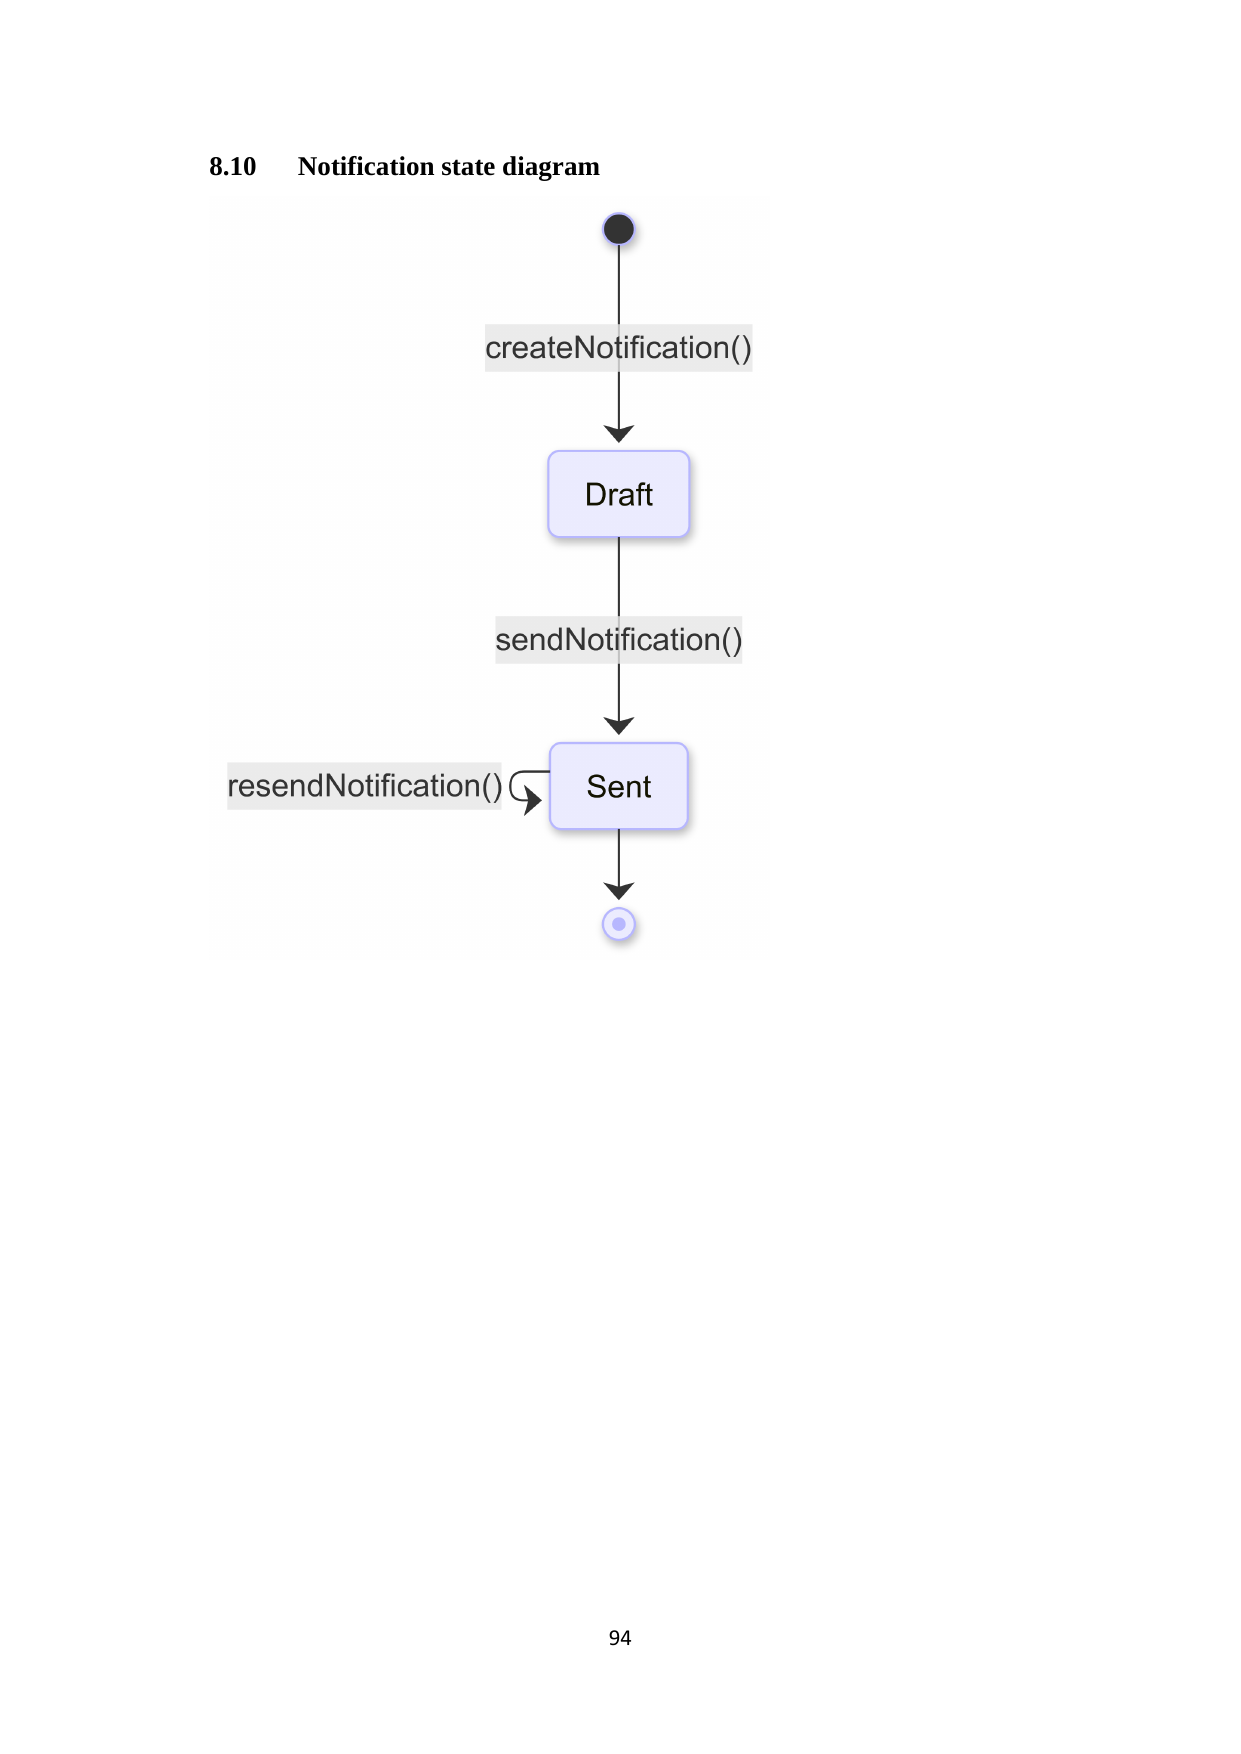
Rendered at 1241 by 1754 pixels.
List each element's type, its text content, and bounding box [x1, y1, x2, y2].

subtitle Notification state diagram [150, 150, 1090, 181]
picture [209, 196, 770, 960]
